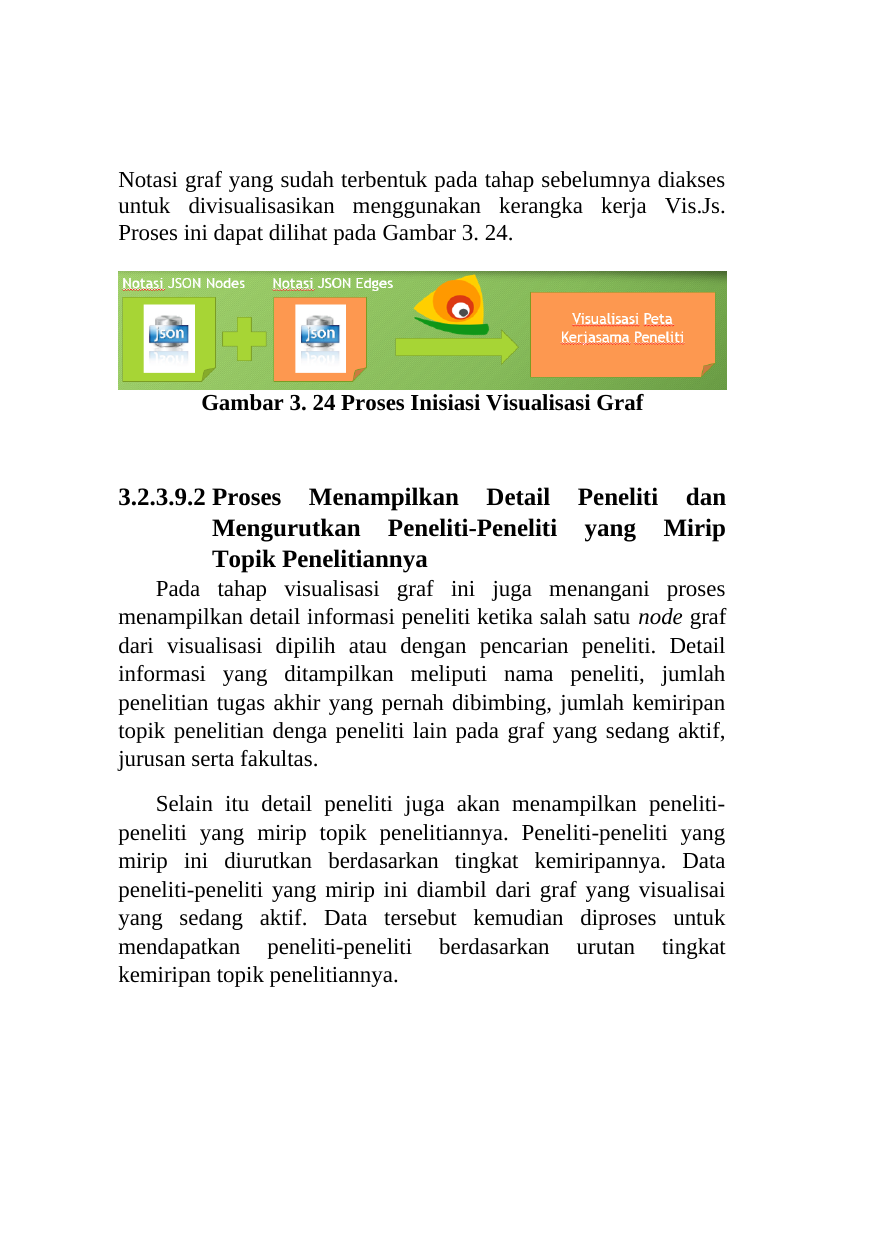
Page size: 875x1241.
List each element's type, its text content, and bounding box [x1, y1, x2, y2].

text Gambar 3. 24 Proses Inisiasi Visualisasi Graf [118, 390, 726, 416]
picture [118, 271, 727, 390]
text Selain itu detail peneliti juga akan menampilkan peneliti-peneliti yang mirip topik penelitiannya. Peneliti-peneliti yang mirip ini diurutkan berdasarkan tingkat kemiripannya. Data peneliti-peneliti yang mirip ini diambil dari graf yang visualisai yang sedang aktif. Data tersebut kemudian diproses untuk mendapatkan peneliti-peneliti berdasarkan urutan tingkat kemiripan topik penelitiannya. [118, 791, 726, 987]
subtitle Proses Menampilkan Detail Peneliti dan Mengurutkan Peneliti-Peneliti yang Mirip Topik Penelitiannya [118, 482, 726, 572]
text Pada tahap visualisasi graf ini juga menangani proses menampilkan detail informasi peneliti ketika salah satu node graf dari visualisasi dipilih atau dengan pencarian peneliti. Detail informasi yang ditampilkan meliputi nama peneliti, jumlah penelitian tugas akhir yang pernah dibimbing, jumlah kemiripan topik penelitian denga peneliti lain pada graf yang sedang aktif, jurusan serta fakultas. [118, 575, 726, 772]
